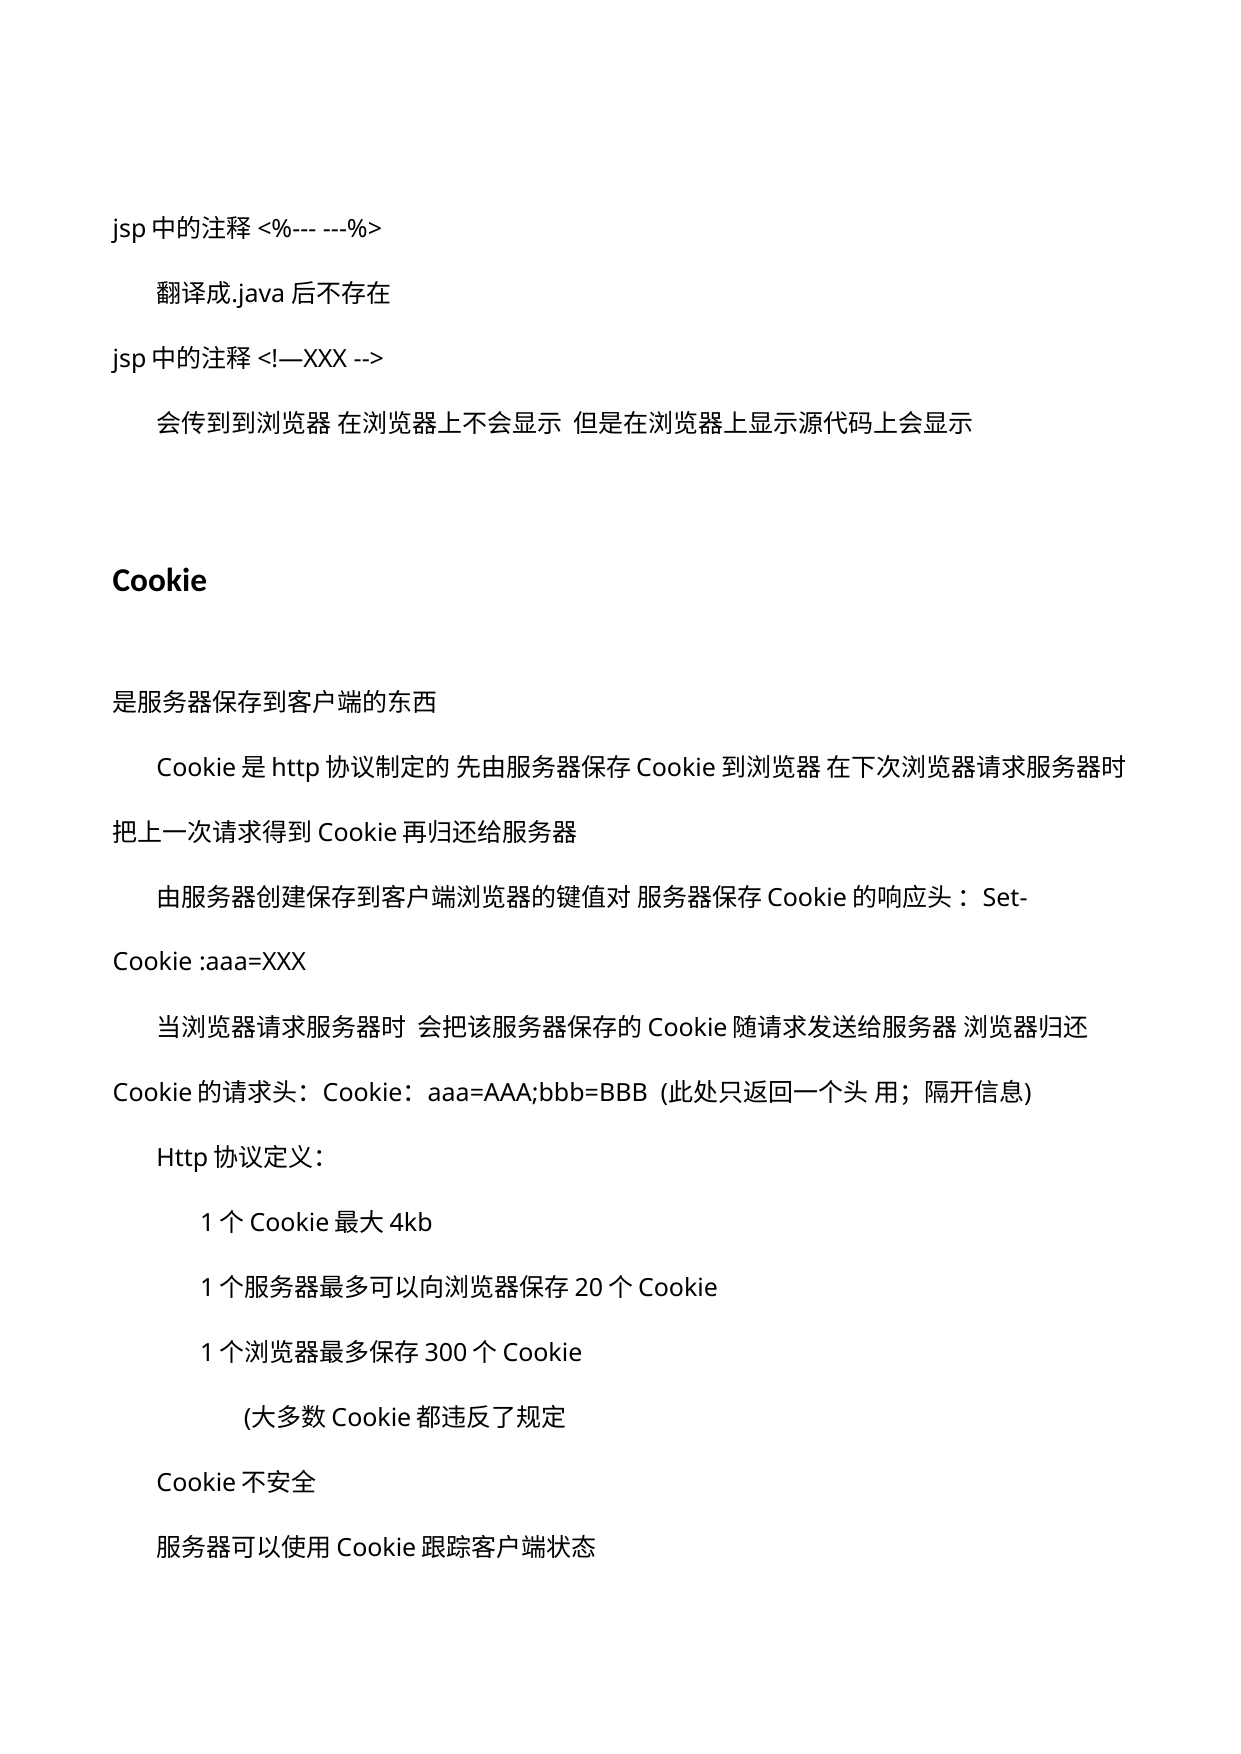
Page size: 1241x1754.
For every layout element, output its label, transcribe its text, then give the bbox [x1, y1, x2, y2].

text 翻译成.java 后不存在 [112, 259, 1128, 324]
text Http协议定义： [112, 1123, 1128, 1188]
text 当浏览器请求服务器时 会把该服务器保存的Cookie随请求发送给服务器 浏览器归还Cookie的请求头：Cookie：aaa=AAA;bbb=BBB (此处只返回一个头 用；隔开信息) [112, 993, 1128, 1123]
text Cookie不安全 [112, 1448, 1128, 1513]
text (大多数Cookie都违反了规定 [112, 1383, 1128, 1448]
text 1个服务器最多可以向浏览器保存20个Cookie [112, 1253, 1128, 1318]
text 1个Cookie最大4kb [112, 1188, 1128, 1253]
subtitle Cookie [112, 547, 1128, 612]
text jsp中的注释 <!—XXX --> [112, 324, 1128, 389]
text 1个浏览器最多保存300个Cookie [112, 1318, 1128, 1383]
text 会传到到浏览器 在浏览器上不会显示 但是在浏览器上显示源代码上会显示 [112, 389, 1128, 454]
text 服务器可以使用Cookie跟踪客户端状态 [112, 1513, 1128, 1578]
text 由服务器创建保存到客户端浏览器的键值对 服务器保存Cookie的响应头 ：Set-Cookie :aaa=XXX [112, 863, 1128, 993]
text 是服务器保存到客户端的东西 [112, 668, 1128, 733]
text jsp中的注释 <%--- ---%> [112, 194, 1128, 259]
text Cookie是http协议制定的 先由服务器保存Cookie到浏览器 在下次浏览器请求服务器时把上一次请求得到Cookie再归还给服务器 [112, 733, 1128, 863]
